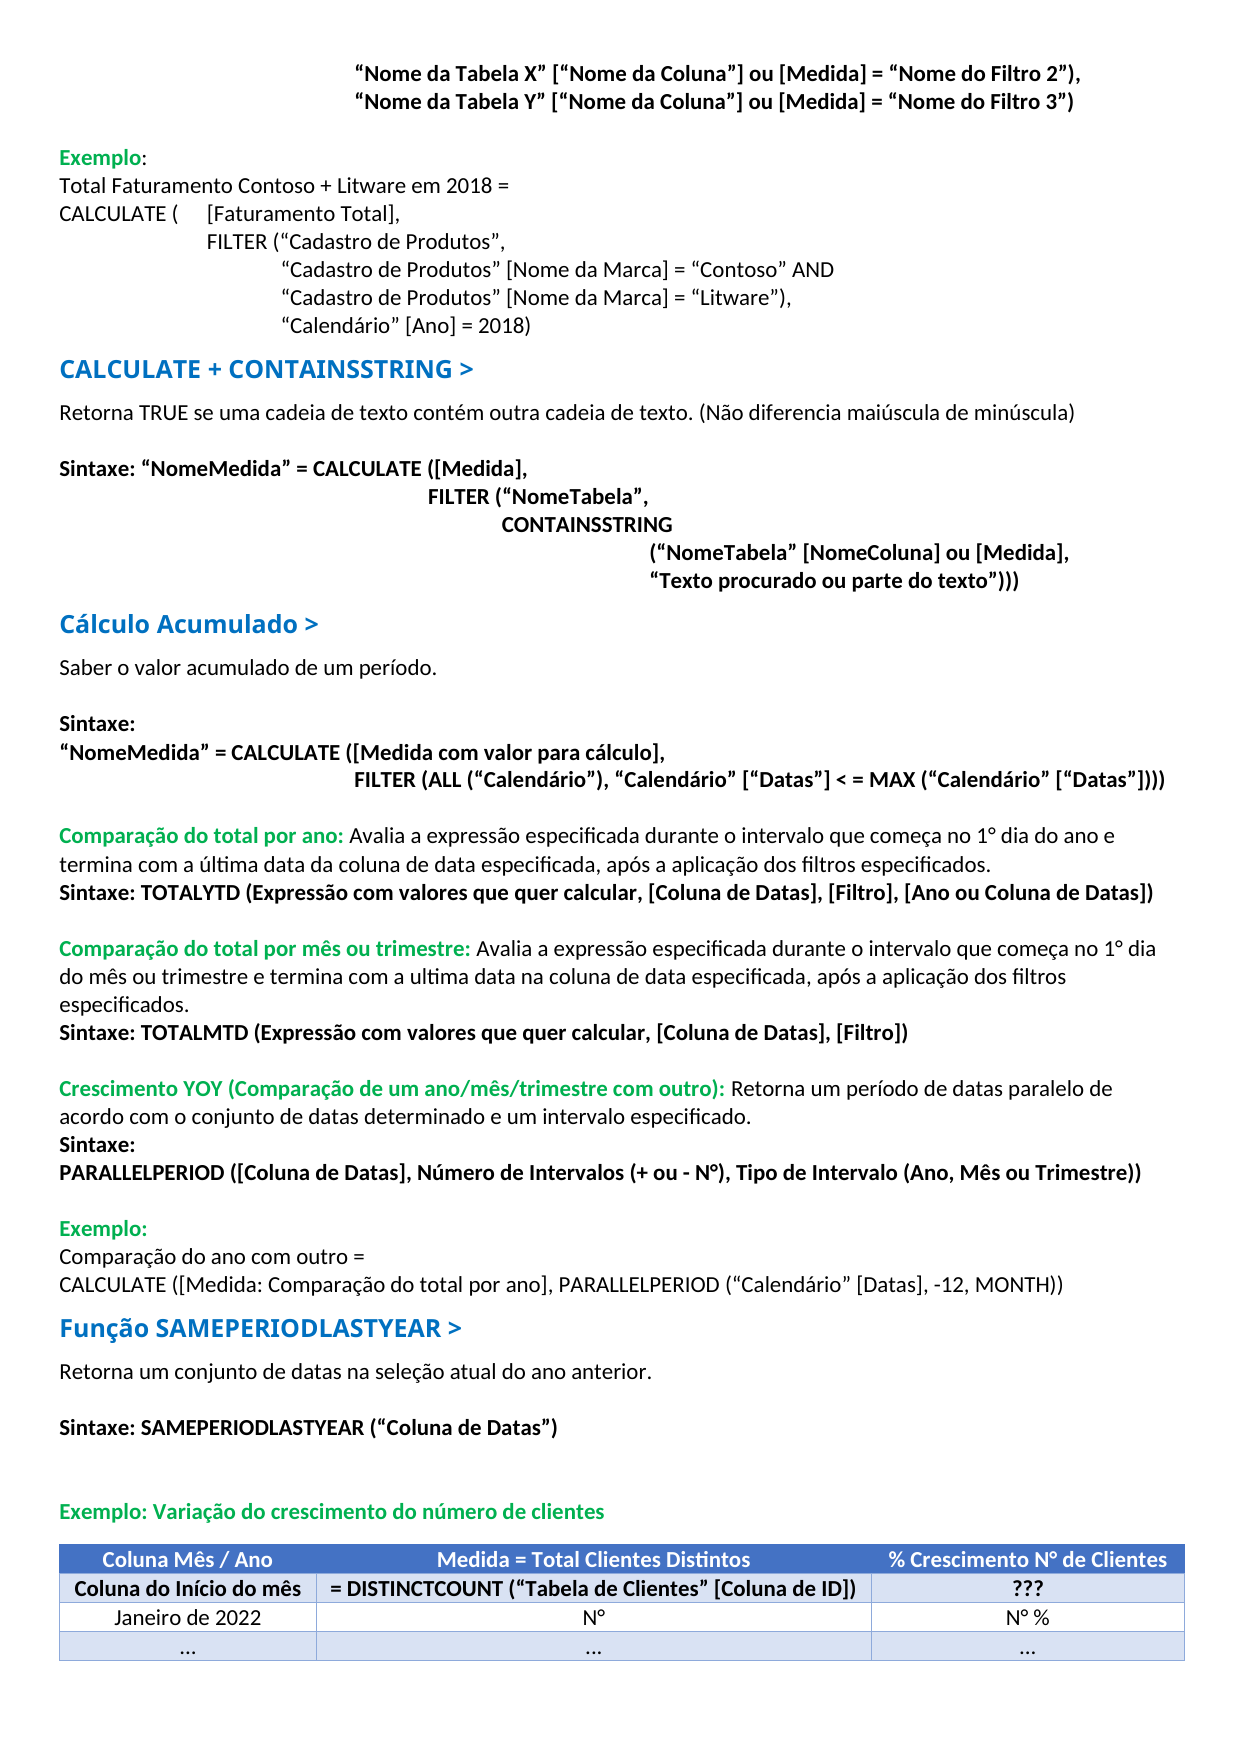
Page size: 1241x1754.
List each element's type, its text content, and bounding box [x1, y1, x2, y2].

text Sintaxe: SAMEPERIODLASTYEAR (“Coluna de Datas”) [59, 1413, 1181, 1441]
table_header % Crescimento N° de Clientes [872, 1545, 1184, 1573]
table_cell ... [317, 1632, 871, 1660]
text Saber o valor acumulado de um período. [59, 653, 1181, 682]
text Comparação do total por ano: Avalia a expressão especificada durante o intervalo que começa no 1° dia do ano e termina com a última data da coluna de data especificada, após a aplicação dos filtros especificados. [59, 822, 1181, 878]
text “Nome da Tabela X” [“Nome da Coluna”] ou [Medida] = “Nome do Filtro 2”), [280, 59, 1181, 87]
text CALCULATE ( [Faturamento Total], [59, 199, 1181, 227]
text Sintaxe: [59, 709, 1181, 738]
subtitle Cálculo Acumulado > [59, 607, 1181, 641]
text CALCULATE ([Medida: Comparação do total por ano], PARALLELPERIOD (“Calendário” [Datas], -12, MONTH)) [59, 1270, 1181, 1298]
subtitle Função SAMEPERIODLASTYEAR > [59, 1311, 1181, 1344]
text Exemplo: [59, 1214, 1181, 1242]
text CONTAINSSTRING [428, 510, 1181, 538]
table_cell ??? [872, 1574, 1184, 1602]
text “NomeMedida” = CALCULATE ([Medida com valor para cálculo], [59, 738, 1181, 766]
subtitle CALCULATE + CONTAINSSTRING > [59, 352, 1181, 386]
text Comparação do total por mês ou trimestre: Avalia a expressão especificada durante o intervalo que começa no 1° dia do mês ou trimestre e termina com a ultima data na coluna de data especificada, após a aplicação dos filtros especificados. [59, 934, 1181, 1018]
table_cell N° [317, 1603, 871, 1631]
text Crescimento YOY (Comparação de um ano/mês/trimestre com outro): Retorna um período de datas paralelo de acordo com o conjunto de datas determinado e um intervalo especificado. [59, 1074, 1181, 1130]
text FILTER (“NomeTabela”, [354, 482, 1181, 510]
text Exemplo: [59, 143, 1181, 171]
text FILTER (ALL (“Calendário”), “Calendário” [“Datas”] < = MAX (“Calendário” [“Datas”]))) [59, 766, 1181, 794]
text Retorna um conjunto de datas na seleção atual do ano anterior. [59, 1357, 1181, 1385]
text “Cadastro de Produtos” [Nome da Marca] = “Contoso” AND [207, 255, 1181, 283]
text “Texto procurado ou parte do texto”))) [575, 566, 1181, 594]
text Sintaxe: [59, 1130, 1181, 1158]
table_cell Coluna do Início do mês [60, 1574, 316, 1602]
text FILTER (“Cadastro de Produtos”, [133, 227, 1181, 255]
text Retorna TRUE se uma cadeia de texto contém outra cadeia de texto. (Não diferencia maiúscula de minúscula) [59, 398, 1181, 426]
text “Nome da Tabela Y” [“Nome da Coluna”] ou [Medida] = “Nome do Filtro 3”) [280, 87, 1181, 115]
text Sintaxe: TOTALMTD (Expressão com valores que quer calcular, [Coluna de Datas], [Filtro]) [59, 1018, 1181, 1046]
text “Calendário” [Ano] = 2018) [207, 311, 1181, 339]
table_cell N° % [872, 1603, 1184, 1631]
text Exemplo: Variação do crescimento do número de clientes [59, 1497, 1181, 1525]
text Sintaxe: “NomeMedida” = CALCULATE ([Medida], [59, 454, 1181, 482]
table_cell Janeiro de 2022 [60, 1603, 316, 1631]
text (“NomeTabela” [NomeColuna] ou [Medida], [575, 538, 1181, 566]
table_header Coluna Mês / Ano [60, 1545, 316, 1573]
table_cell ... [872, 1632, 1184, 1660]
text PARALLELPERIOD ([Coluna de Datas], Número de Intervalos (+ ou - N°), Tipo de Intervalo (Ano, Mês ou Trimestre)) [59, 1158, 1181, 1186]
text Total Faturamento Contoso + Litware em 2018 = [59, 171, 1181, 199]
table_header Medida = Total Clientes Distintos [317, 1545, 871, 1573]
text Sintaxe: TOTALYTD (Expressão com valores que quer calcular, [Coluna de Datas], [Filtro], [Ano ou Coluna de Datas]) [59, 878, 1181, 906]
table_cell = DISTINCTCOUNT (“Tabela de Clientes” [Coluna de ID]) [317, 1574, 871, 1602]
text “Cadastro de Produtos” [Nome da Marca] = “Litware”), [207, 283, 1181, 311]
text Comparação do ano com outro = [59, 1242, 1181, 1270]
table_cell ... [60, 1632, 316, 1660]
